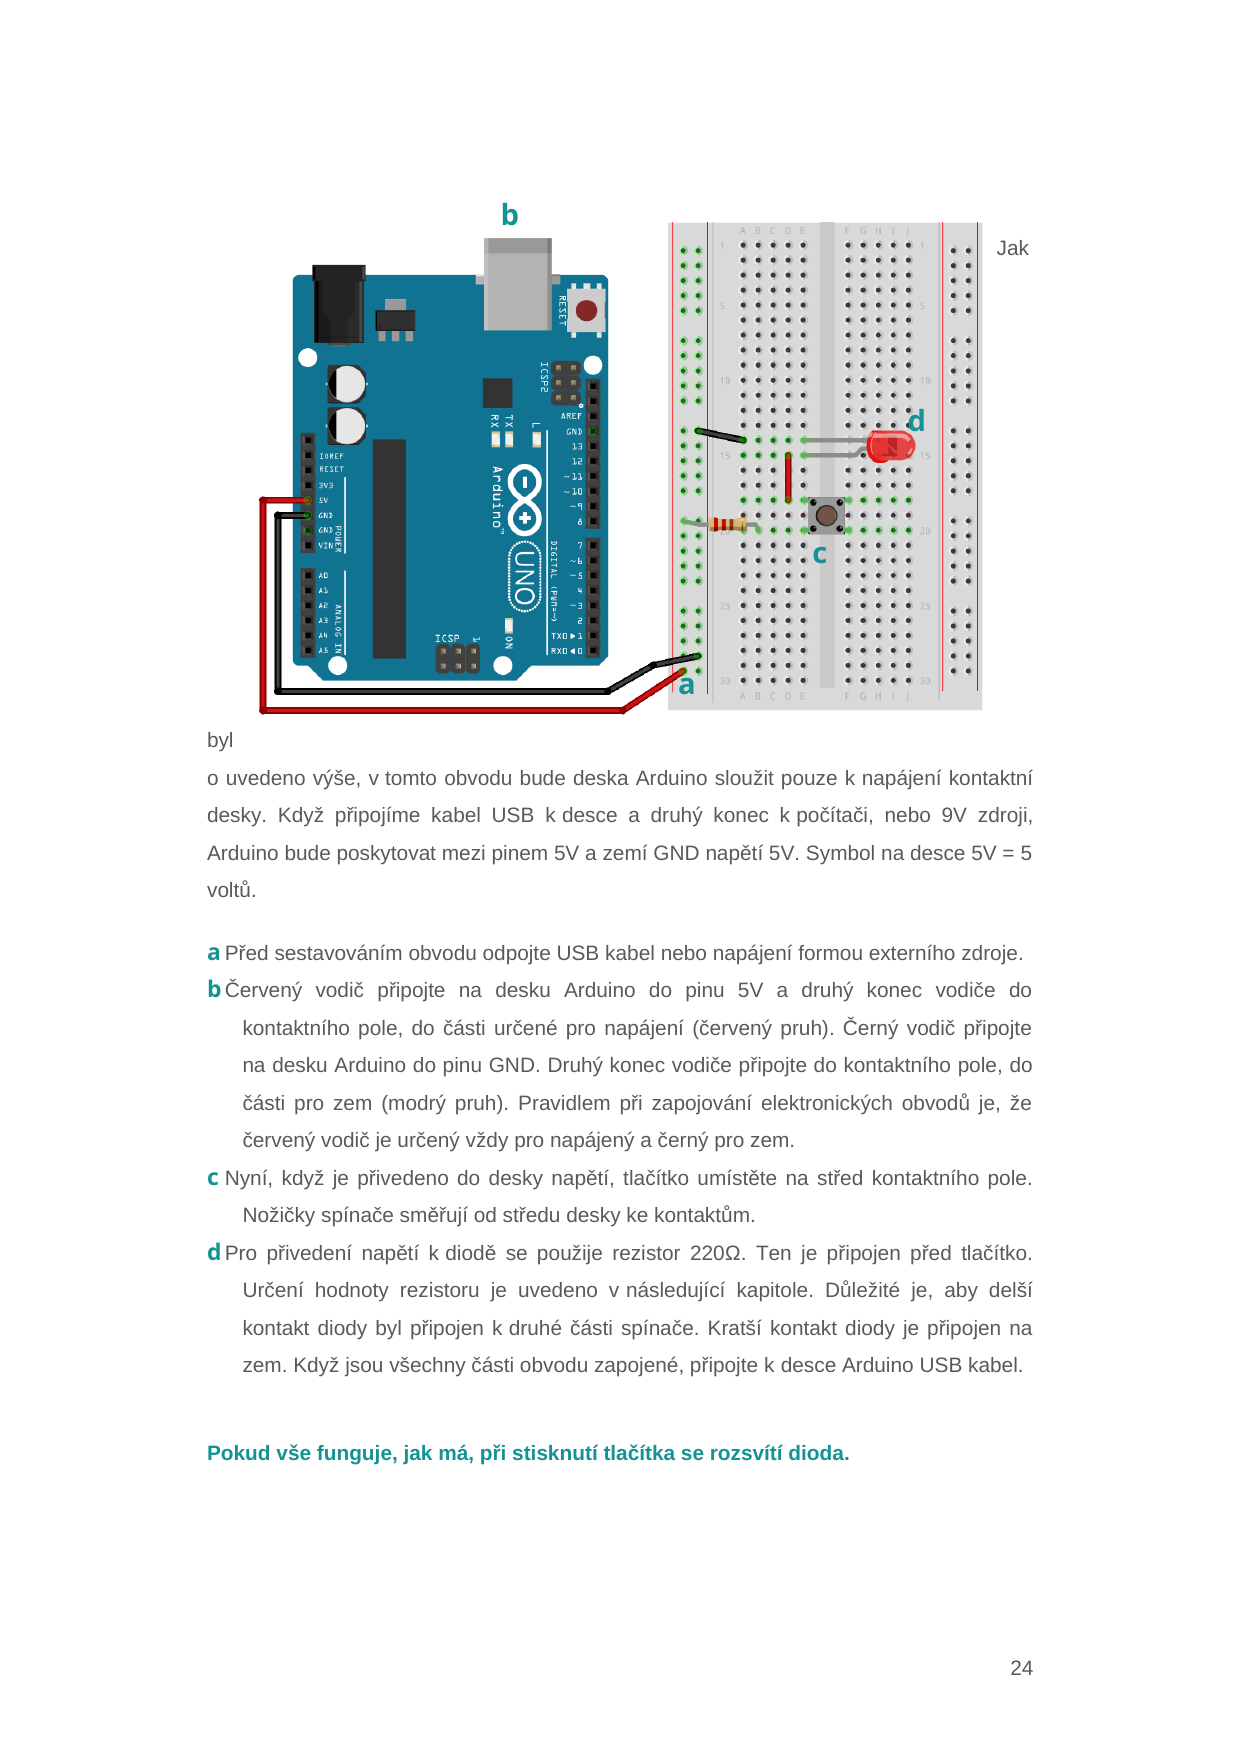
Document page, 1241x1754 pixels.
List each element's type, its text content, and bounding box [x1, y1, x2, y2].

list Nyní, když je přivedeno do desky napětí, tlačítko umístěte na střed kontaktního pole. Nožičky spínače směřují od středu desky ke kontaktům. [207, 1155, 1033, 1230]
list Před sestavováním obvodu odpojte USB kabel nebo napájení formou externího zdroje. [207, 930, 1033, 968]
picture [256, 222, 983, 719]
text Pokud vše funguje, jak má, při stisknutí tlačítka se rozsvítí dioda. [207, 1430, 1033, 1468]
list Červený vodič připojte na desku Arduino do pinu 5V a druhý konec vodiče do kontaktního pole, do části určené pro napájení (červený pruh). Černý vodič připojte na desku Arduino do pinu GND. Druhý konec vodiče připojte do kontaktního pole, do části pro zem (modrý pruh). Pravidlem při zapojování elektronických obvodů je, že červený vodič je určený vždy pro napájený a černý pro zem. [207, 968, 1033, 1155]
list Pro přivedení napětí k diodě se použije rezistor 220Ω. Ten je připojen před tlačítko. Určení hodnoty rezistoru je uvedeno v následující kapitole. Důležité je, aby delší kontakt diody byl připojen k druhé části spínače. Kratší kontakt diody je připojen na zem. Když jsou všechny části obvodu zapojené, připojte k desce Arduino USB kabel. [207, 1230, 1033, 1380]
